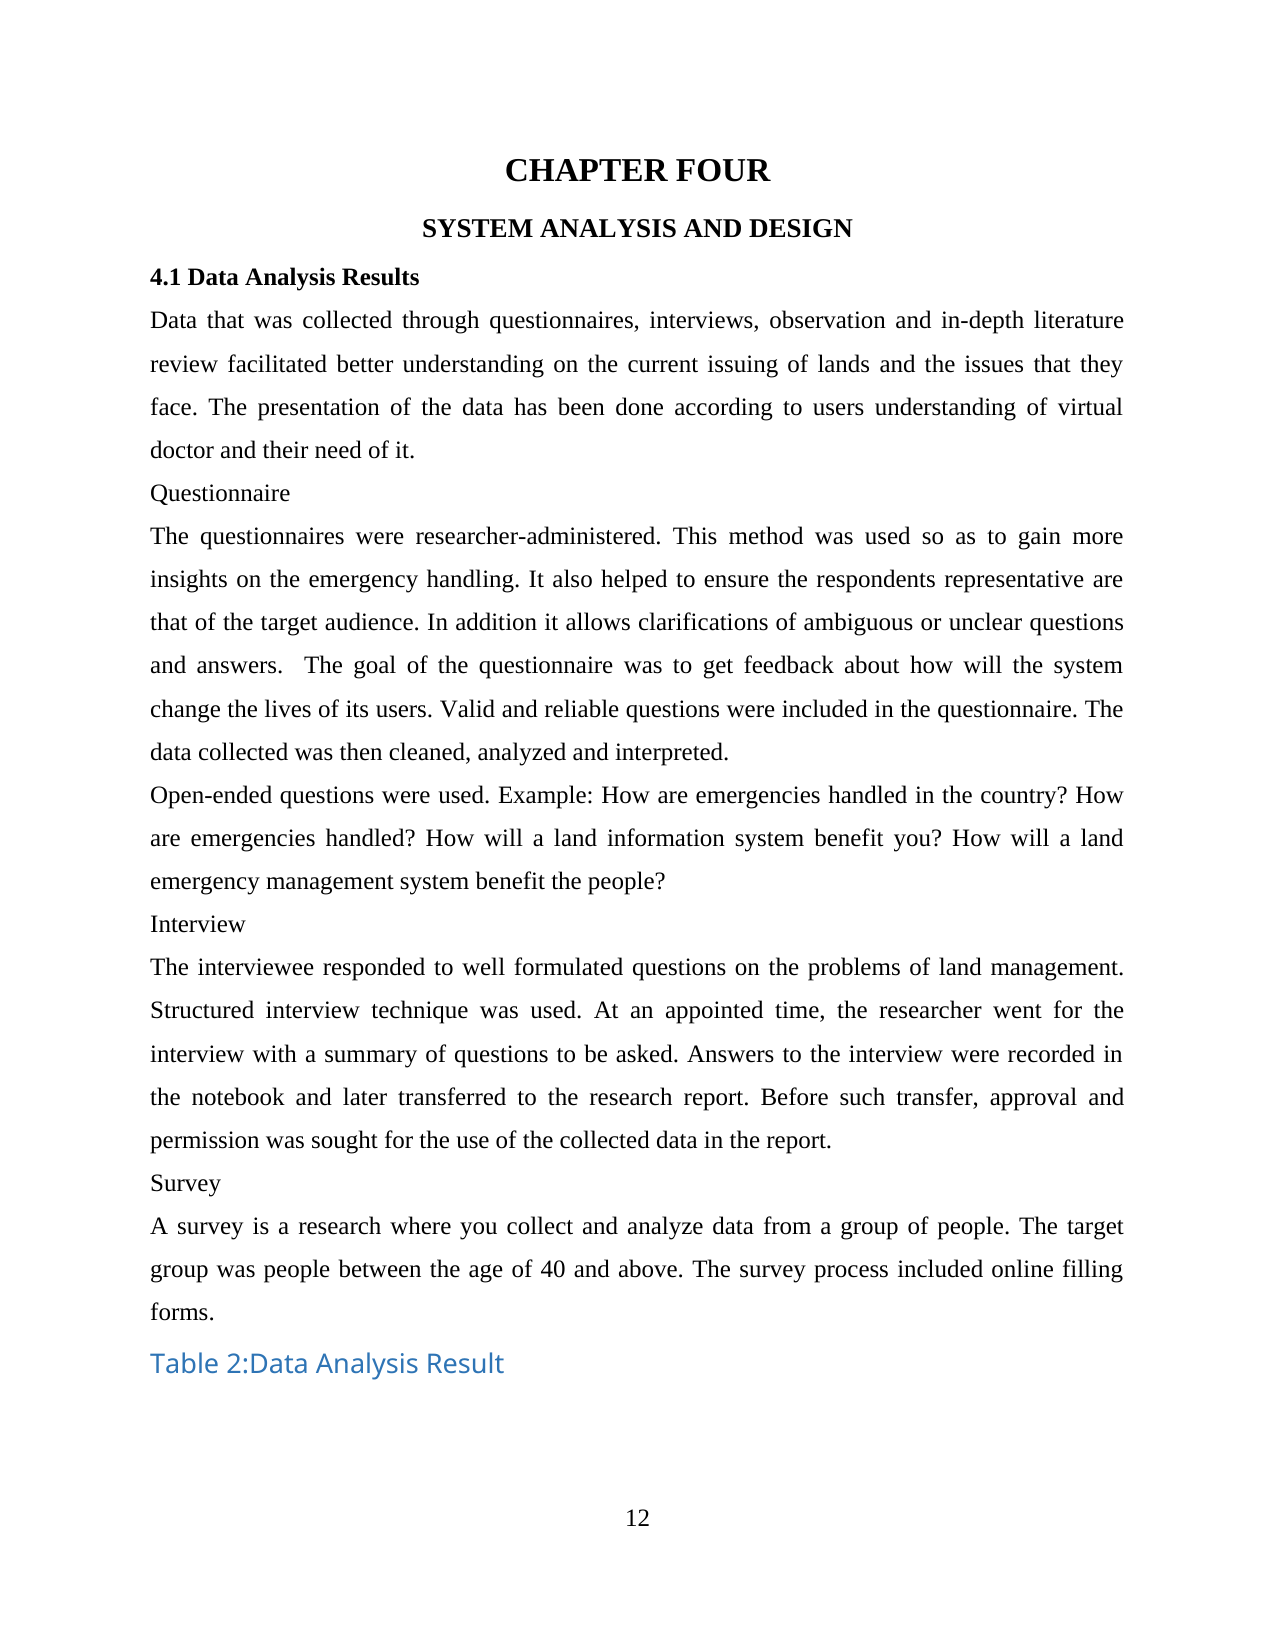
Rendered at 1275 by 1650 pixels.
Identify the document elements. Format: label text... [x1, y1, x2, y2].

subtitle Table 2:Data Analysis Result [150, 1345, 1125, 1382]
text Data that was collected through questionnaires, interviews, observation and in-depth literature review facilitated better understanding on the current issuing of lands and the issues that they face. The presentation of the data has been done according to users understanding of virtual doctor and their need of it. [150, 306, 1125, 464]
text The questionnaires were researcher-administered. This method was used so as to gain more insights on the emergency handling. It also helped to ensure the respondents representative are that of the target audience. In addition it allows clarifications of ambiguous or unclear questions and answers. The goal of the questionnaire was to get feedback about how will the system change the lives of its users. Valid and reliable questions were included in the questionnaire. The data collected was then cleaned, analyzed and interpreted. [150, 521, 1125, 766]
subtitle CHAPTER FOUR [150, 150, 1125, 188]
text Questionnaire [150, 478, 1125, 507]
text Interview [150, 909, 1125, 938]
text Open-ended questions were used. Example: How are emergencies handled in the country? How are emergencies handled? How will a land information system benefit you? How will a land emergency management system benefit the people? [150, 780, 1125, 895]
text A survey is a research where you collect and analyze data from a group of people. The target group was people between the age of 40 and above. The survey process included online filling forms. [150, 1211, 1125, 1326]
subtitle SYSTEM ANALYSIS AND DESIGN [150, 212, 1125, 243]
subtitle 4.1 Data Analysis Results [150, 262, 1125, 291]
text Survey [150, 1168, 1125, 1197]
text The interviewee responded to well formulated questions on the problems of land management. Structured interview technique was used. At an appointed time, the researcher went for the interview with a summary of questions to be asked. Answers to the interview were recorded in the notebook and later transferred to the research report. Before such transfer, approval and permission was sought for the use of the collected data in the report. [150, 952, 1125, 1154]
